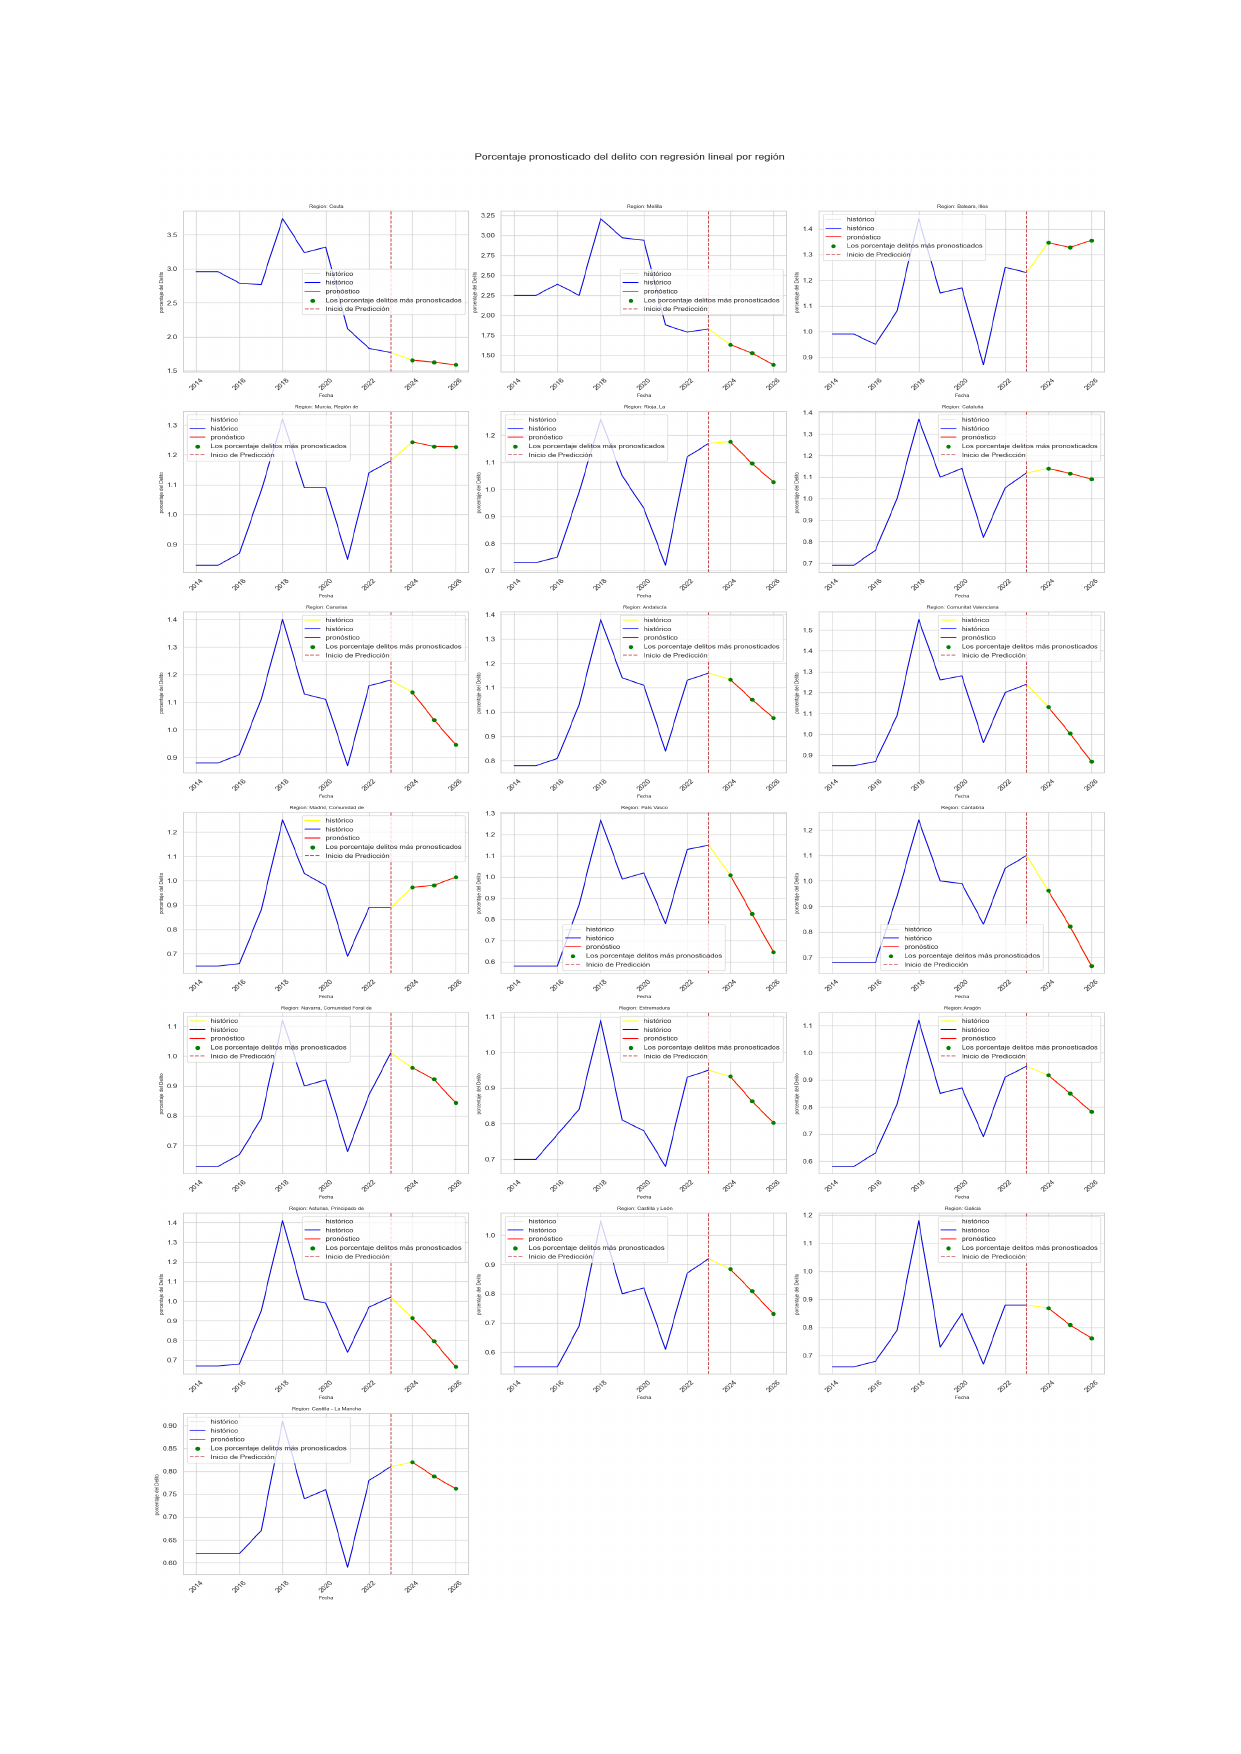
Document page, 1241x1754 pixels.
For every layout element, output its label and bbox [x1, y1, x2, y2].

picture [150, 150, 1109, 1604]
